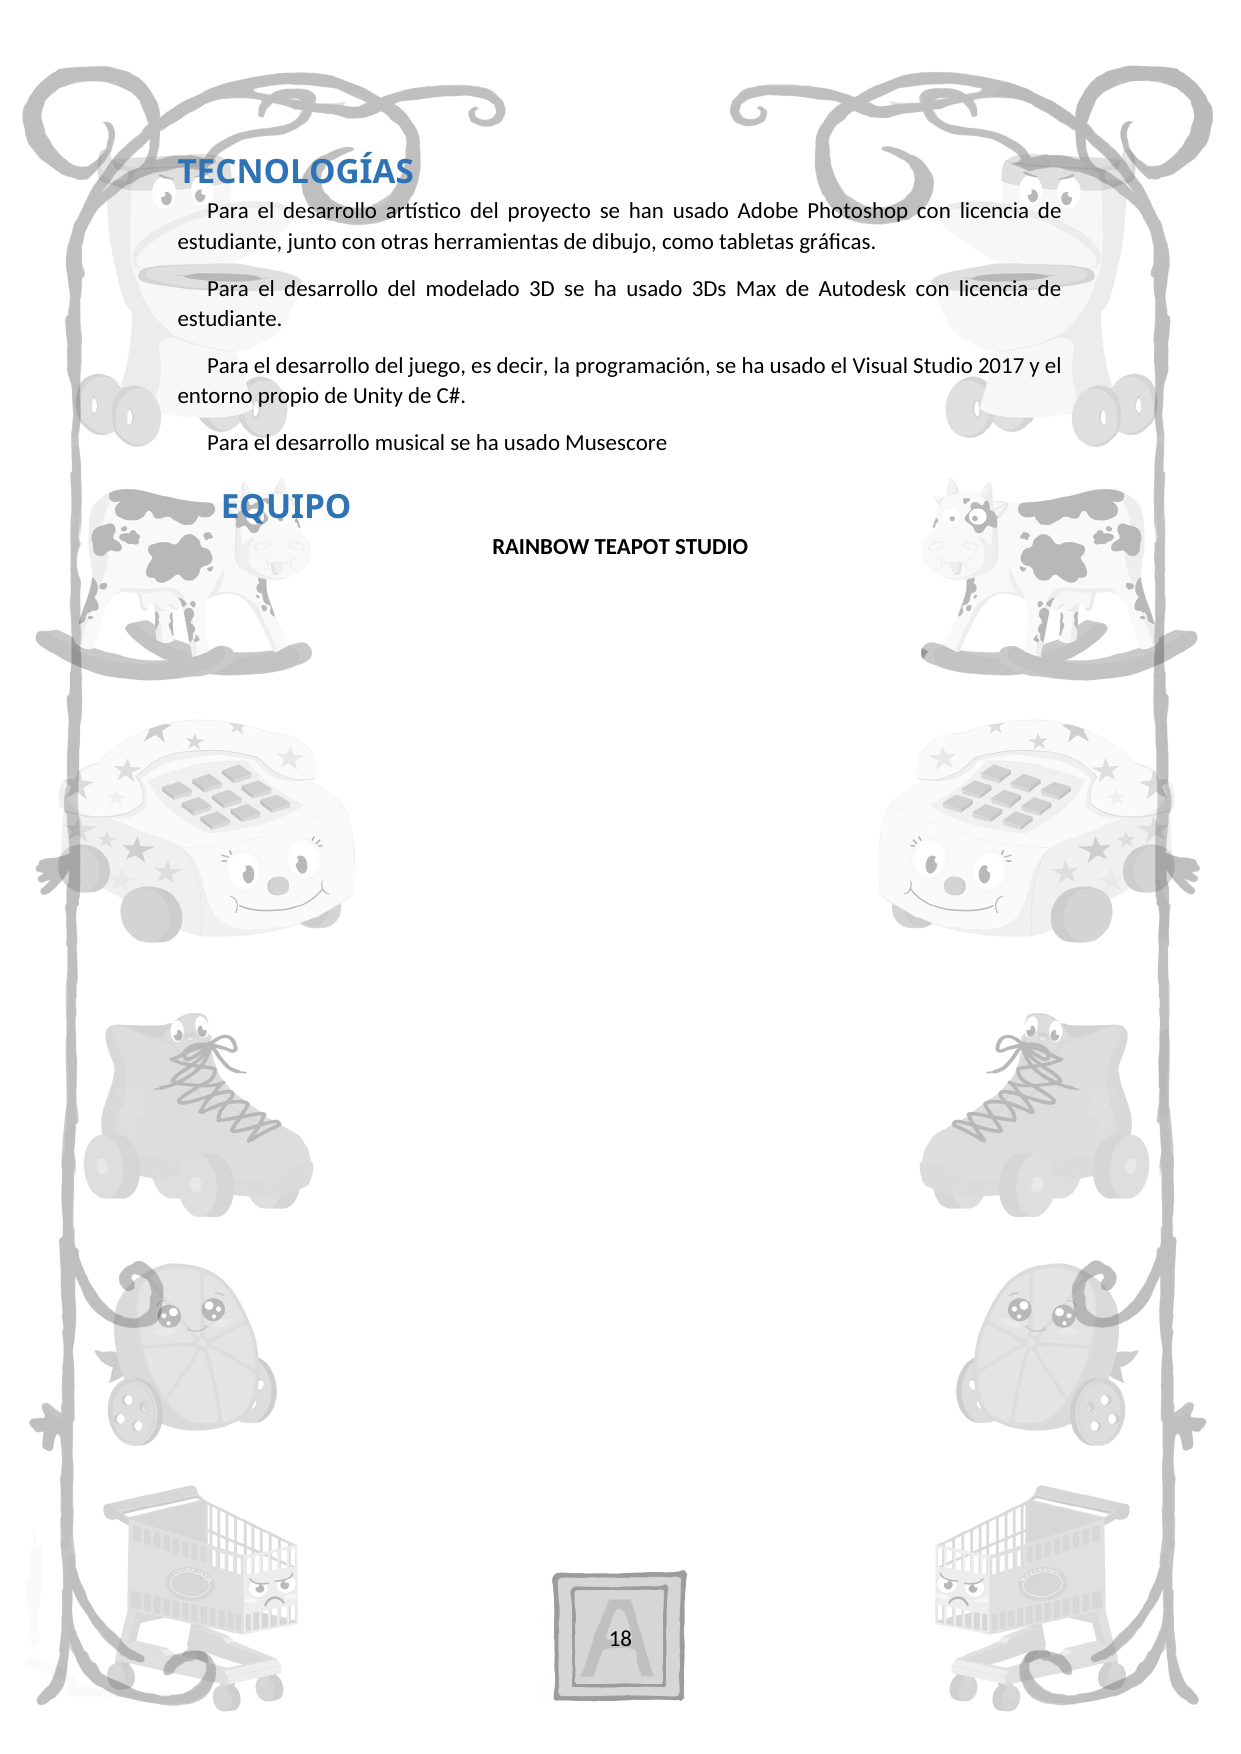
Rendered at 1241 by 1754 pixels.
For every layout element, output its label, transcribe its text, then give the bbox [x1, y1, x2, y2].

text Para el desarrollo artístico del proyecto se han usado Adobe Photoshop con licencia de estudiante, junto con otras herramientas de dibujo, como tabletas gráficas. [177, 197, 1063, 255]
text RAINBOW TEAPOT STUDIO [177, 532, 1063, 560]
text Para el desarrollo del juego, es decir, la programación, se ha usado el Visual Studio 2017 y el entorno propio de Unity de C#. [177, 351, 1063, 409]
text Para el desarrollo musical se ha usado Musescore [177, 428, 1063, 456]
subtitle TECNOLOGÍAS [177, 148, 1063, 193]
picture [0, 39, 1241, 1723]
subtitle EQUIPO [177, 483, 1063, 528]
text Para el desarrollo del modelado 3D se ha usado 3Ds Max de Autodesk con licencia de estudiante. [177, 274, 1063, 332]
